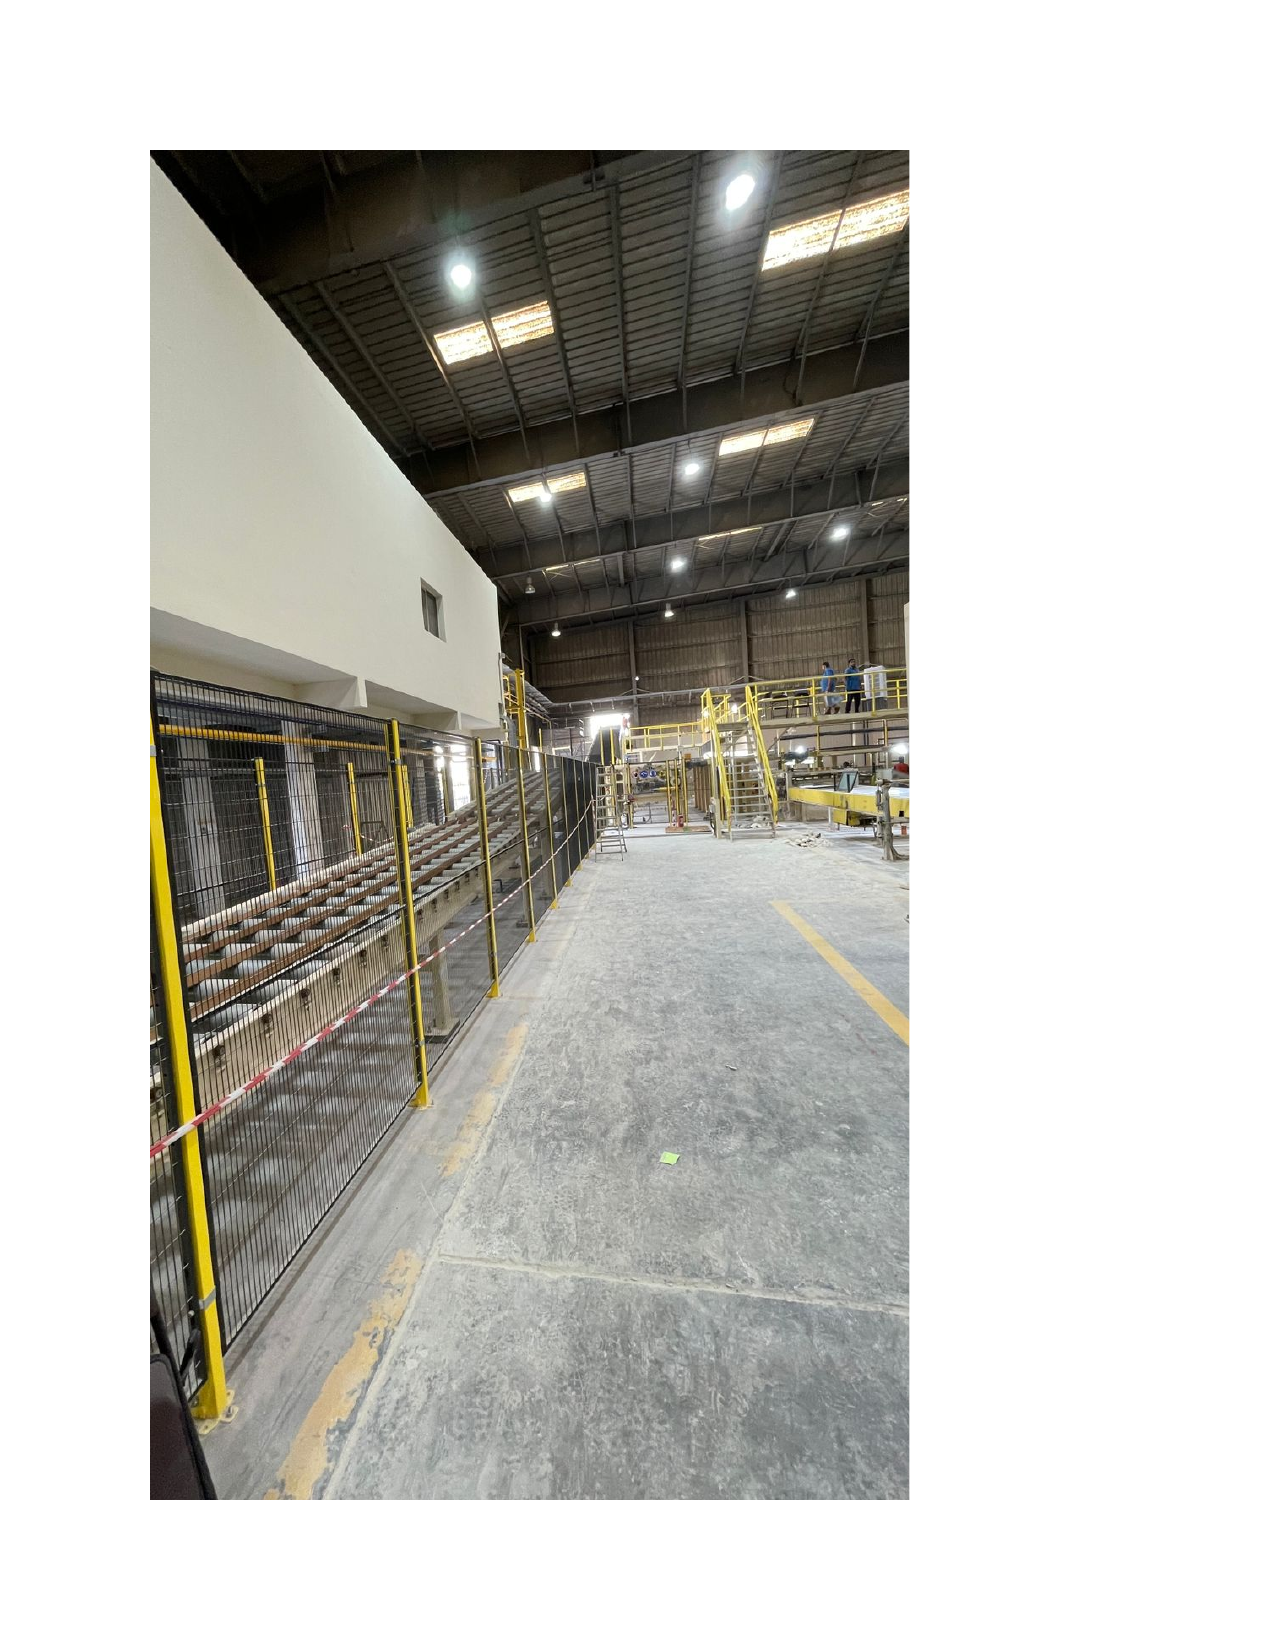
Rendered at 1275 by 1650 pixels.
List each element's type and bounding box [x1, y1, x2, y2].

picture [150, 150, 910, 1500]
